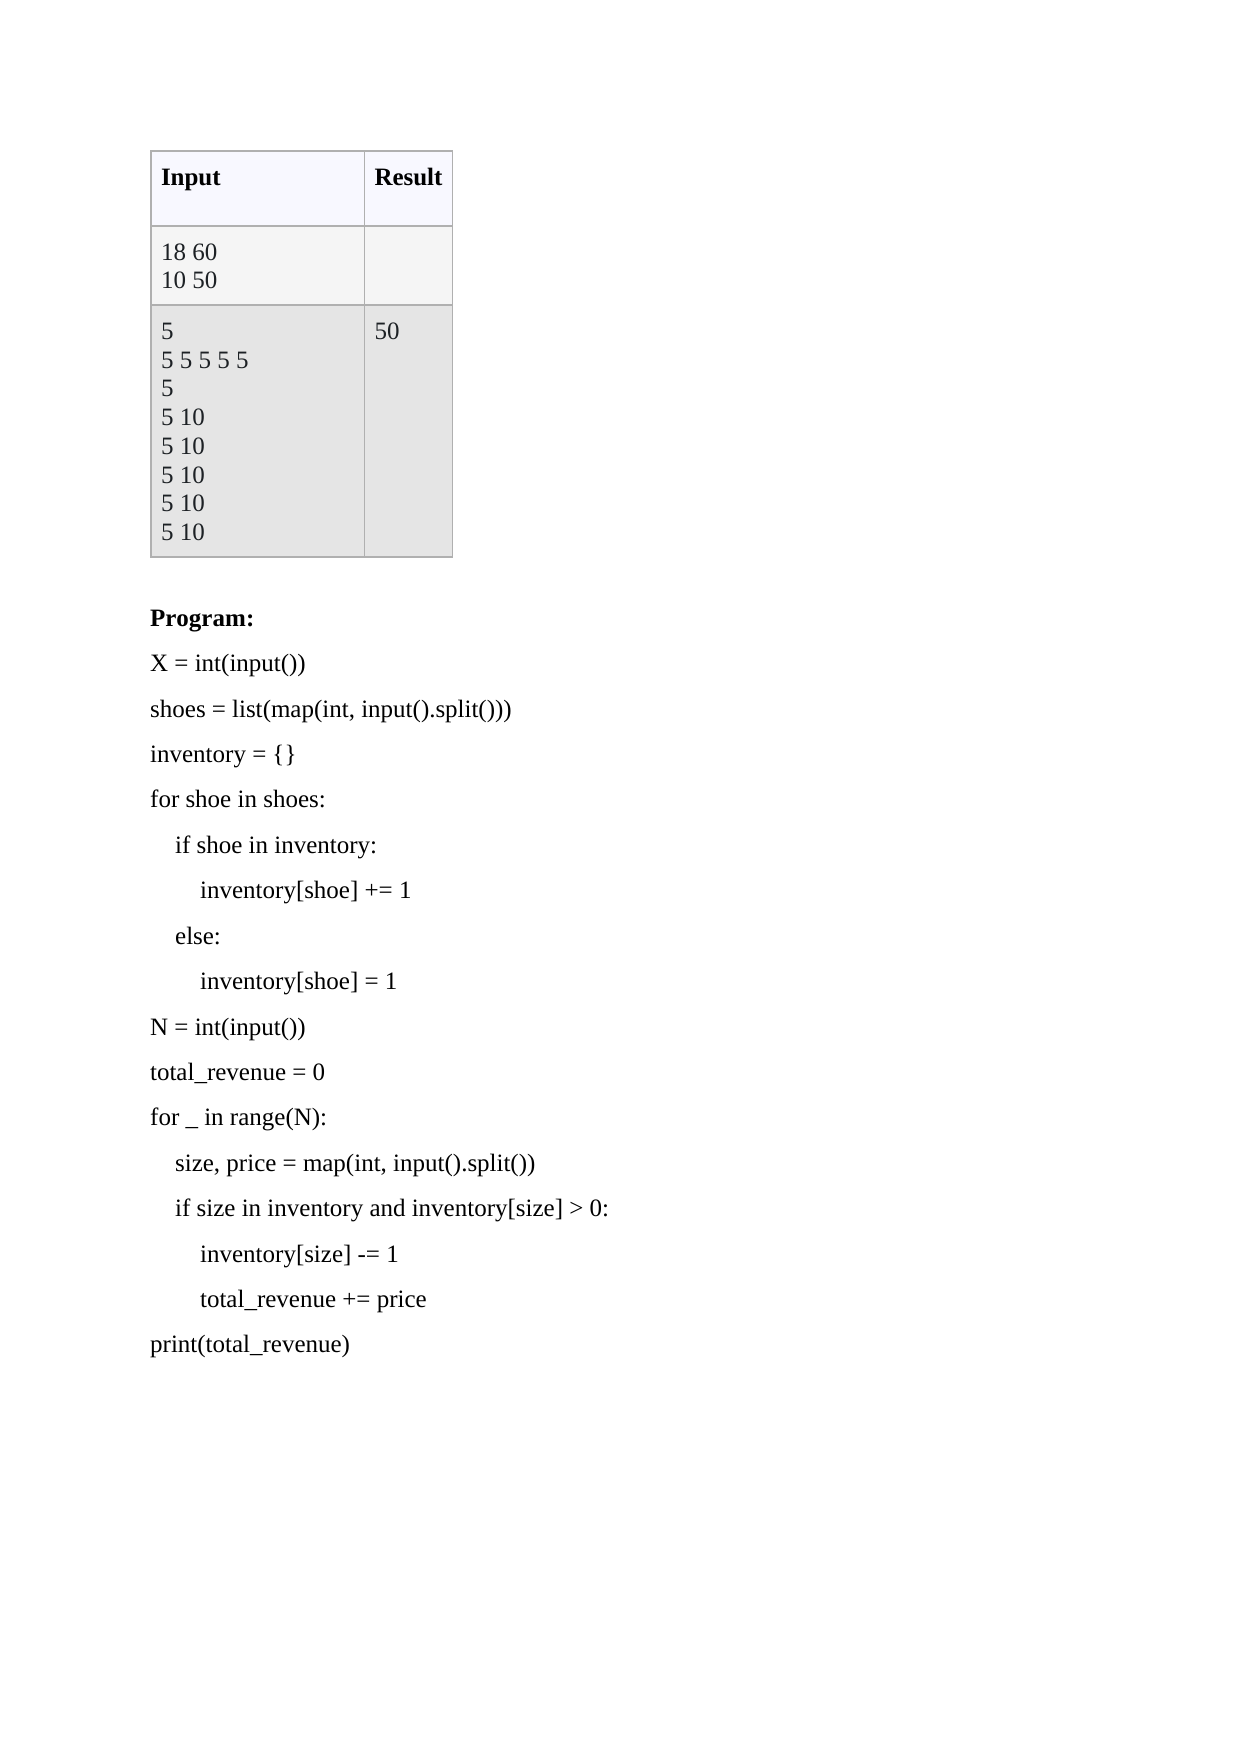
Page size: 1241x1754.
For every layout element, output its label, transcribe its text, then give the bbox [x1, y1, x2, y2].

text print(total_revenue) [150, 1329, 1090, 1358]
text shoes = list(map(int, input().split())) [150, 694, 1090, 722]
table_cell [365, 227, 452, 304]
text for shoe in shoes: [150, 784, 1090, 813]
text total_revenue += price [150, 1284, 1090, 1313]
text inventory[size] -= 1 [150, 1239, 1090, 1267]
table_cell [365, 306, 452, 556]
text N = int(input()) [150, 1012, 1090, 1040]
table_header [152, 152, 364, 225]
text size, price = map(int, input().split()) [150, 1148, 1090, 1177]
text inventory[shoe] = 1 [150, 966, 1090, 995]
text for _ in range(N): [150, 1102, 1090, 1131]
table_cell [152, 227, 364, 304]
text inventory[shoe] += 1 [150, 875, 1090, 904]
text if shoe in inventory: [150, 830, 1090, 859]
text else: [150, 921, 1090, 949]
text inventory = {} [150, 739, 1090, 768]
text X = int(input()) [150, 648, 1090, 677]
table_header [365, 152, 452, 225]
text total_revenue = 0 [150, 1057, 1090, 1086]
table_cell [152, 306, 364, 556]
text if size in inventory and inventory[size] > 0: [150, 1193, 1090, 1222]
text Program: [150, 603, 1090, 632]
